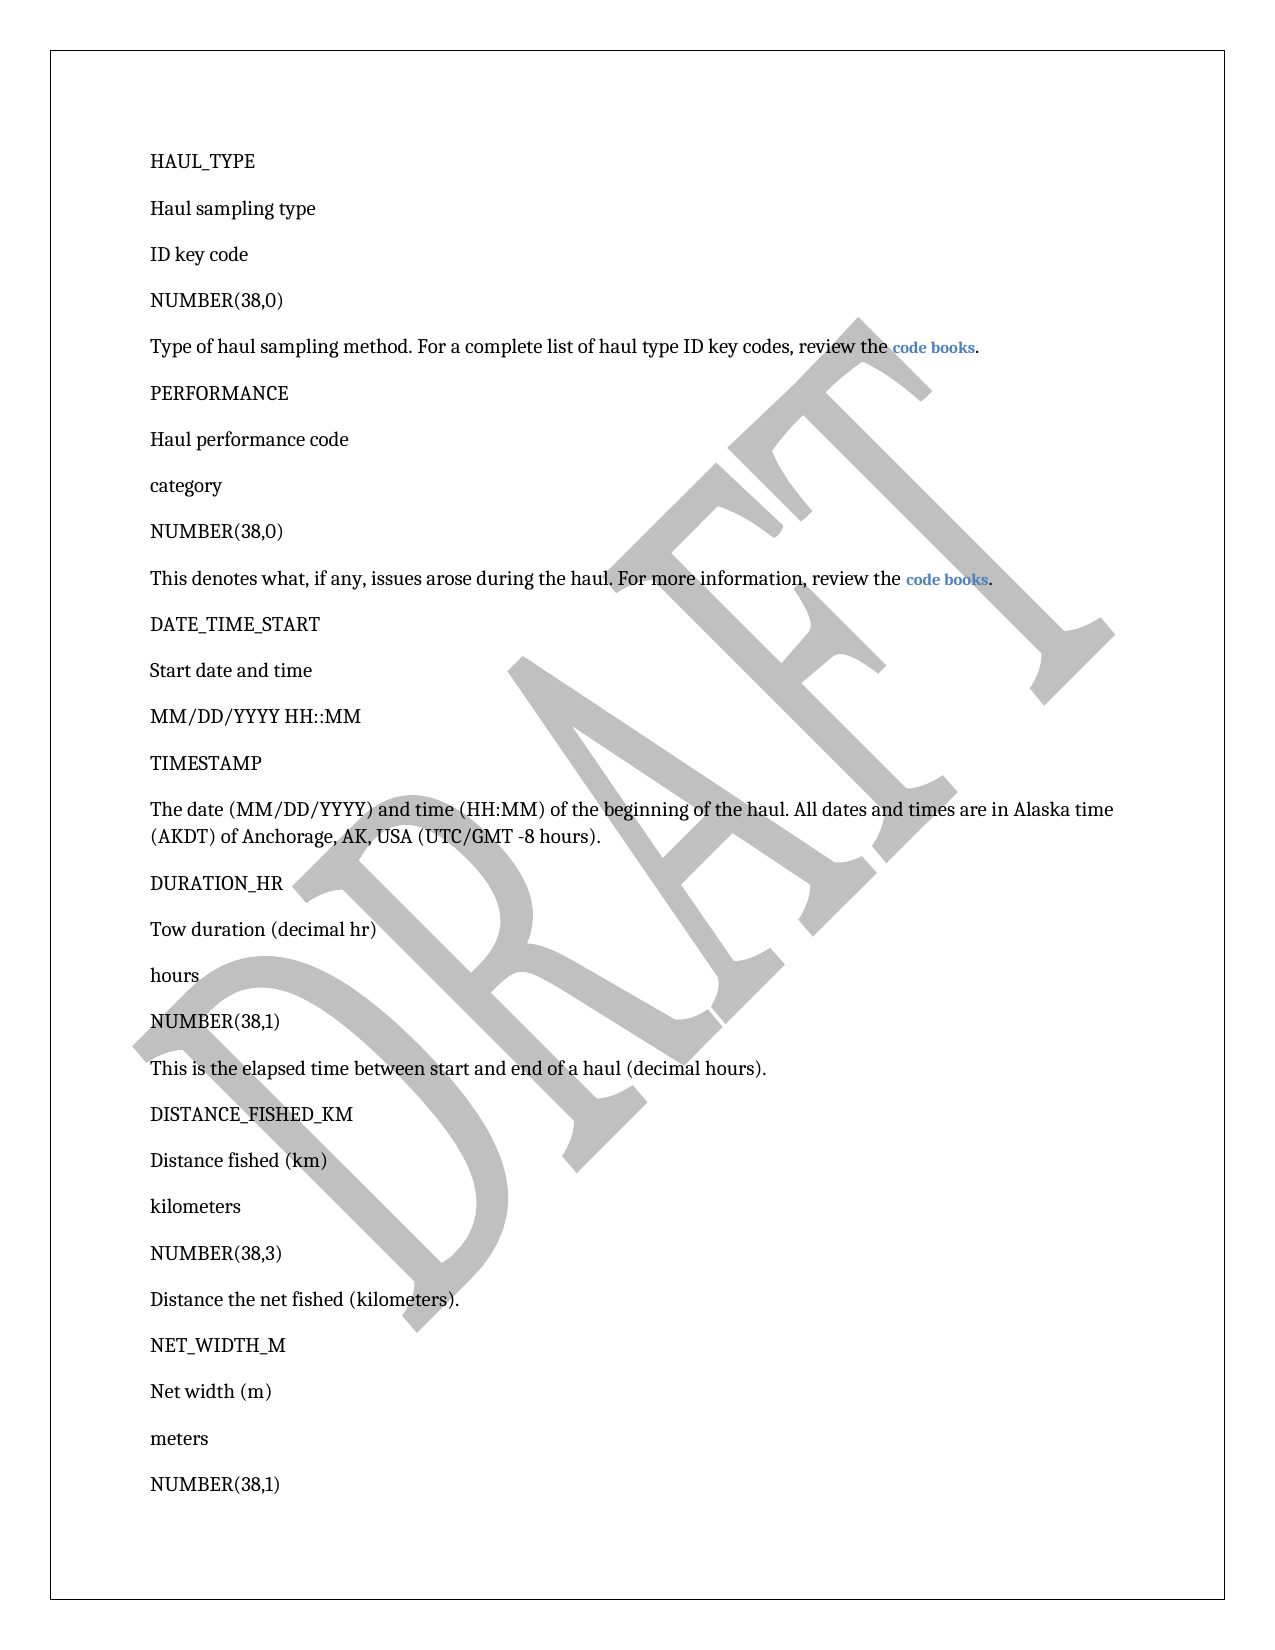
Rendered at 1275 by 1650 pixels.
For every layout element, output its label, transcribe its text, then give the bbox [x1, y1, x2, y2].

text NUMBER(38,0) [150, 520, 1125, 544]
text DISTANCE_FISHED_KM [150, 1102, 1125, 1126]
text Haul performance code [150, 427, 1125, 451]
text Distance the net fished (kilometers). [150, 1287, 1125, 1311]
text category [150, 474, 1125, 498]
text Type of haul sampling method. For a complete list of haul type ID key codes, review the code books. [150, 335, 1125, 359]
text MM/DD/YYYY HH::MM [150, 705, 1125, 729]
text Start date and time [150, 659, 1125, 683]
text NUMBER(38,0) [150, 289, 1125, 313]
text hours [150, 964, 1125, 988]
text kilometers [150, 1195, 1125, 1219]
text DURATION_HR [150, 871, 1125, 895]
text ID key code [150, 242, 1125, 266]
text NUMBER(38,3) [150, 1241, 1125, 1265]
text This is the elapsed time between start and end of a haul (decimal hours). [150, 1056, 1125, 1080]
text NUMBER(38,1) [150, 1472, 1125, 1496]
text DATE_TIME_START [150, 612, 1125, 636]
text Distance fished (km) [150, 1149, 1125, 1173]
text PERFORMANCE [150, 381, 1125, 405]
text NUMBER(38,1) [150, 1010, 1125, 1034]
text HAUL_TYPE [150, 150, 1125, 174]
text The date (MM/DD/YYYY) and time (HH:MM) of the beginning of the haul. All dates and times are in Alaska time (AKDT) of Anchorage, AK, USA (UTC/GMT -8 hours). [150, 797, 1125, 849]
text NET_WIDTH_M [150, 1334, 1125, 1358]
text meters [150, 1426, 1125, 1450]
text Haul sampling type [150, 196, 1125, 220]
text This denotes what, if any, issues arose during the haul. For more information, review the code books. [150, 566, 1125, 590]
text Net width (m) [150, 1380, 1125, 1404]
text TIMESTAMP [150, 751, 1125, 775]
text Tow duration (decimal hr) [150, 917, 1125, 941]
